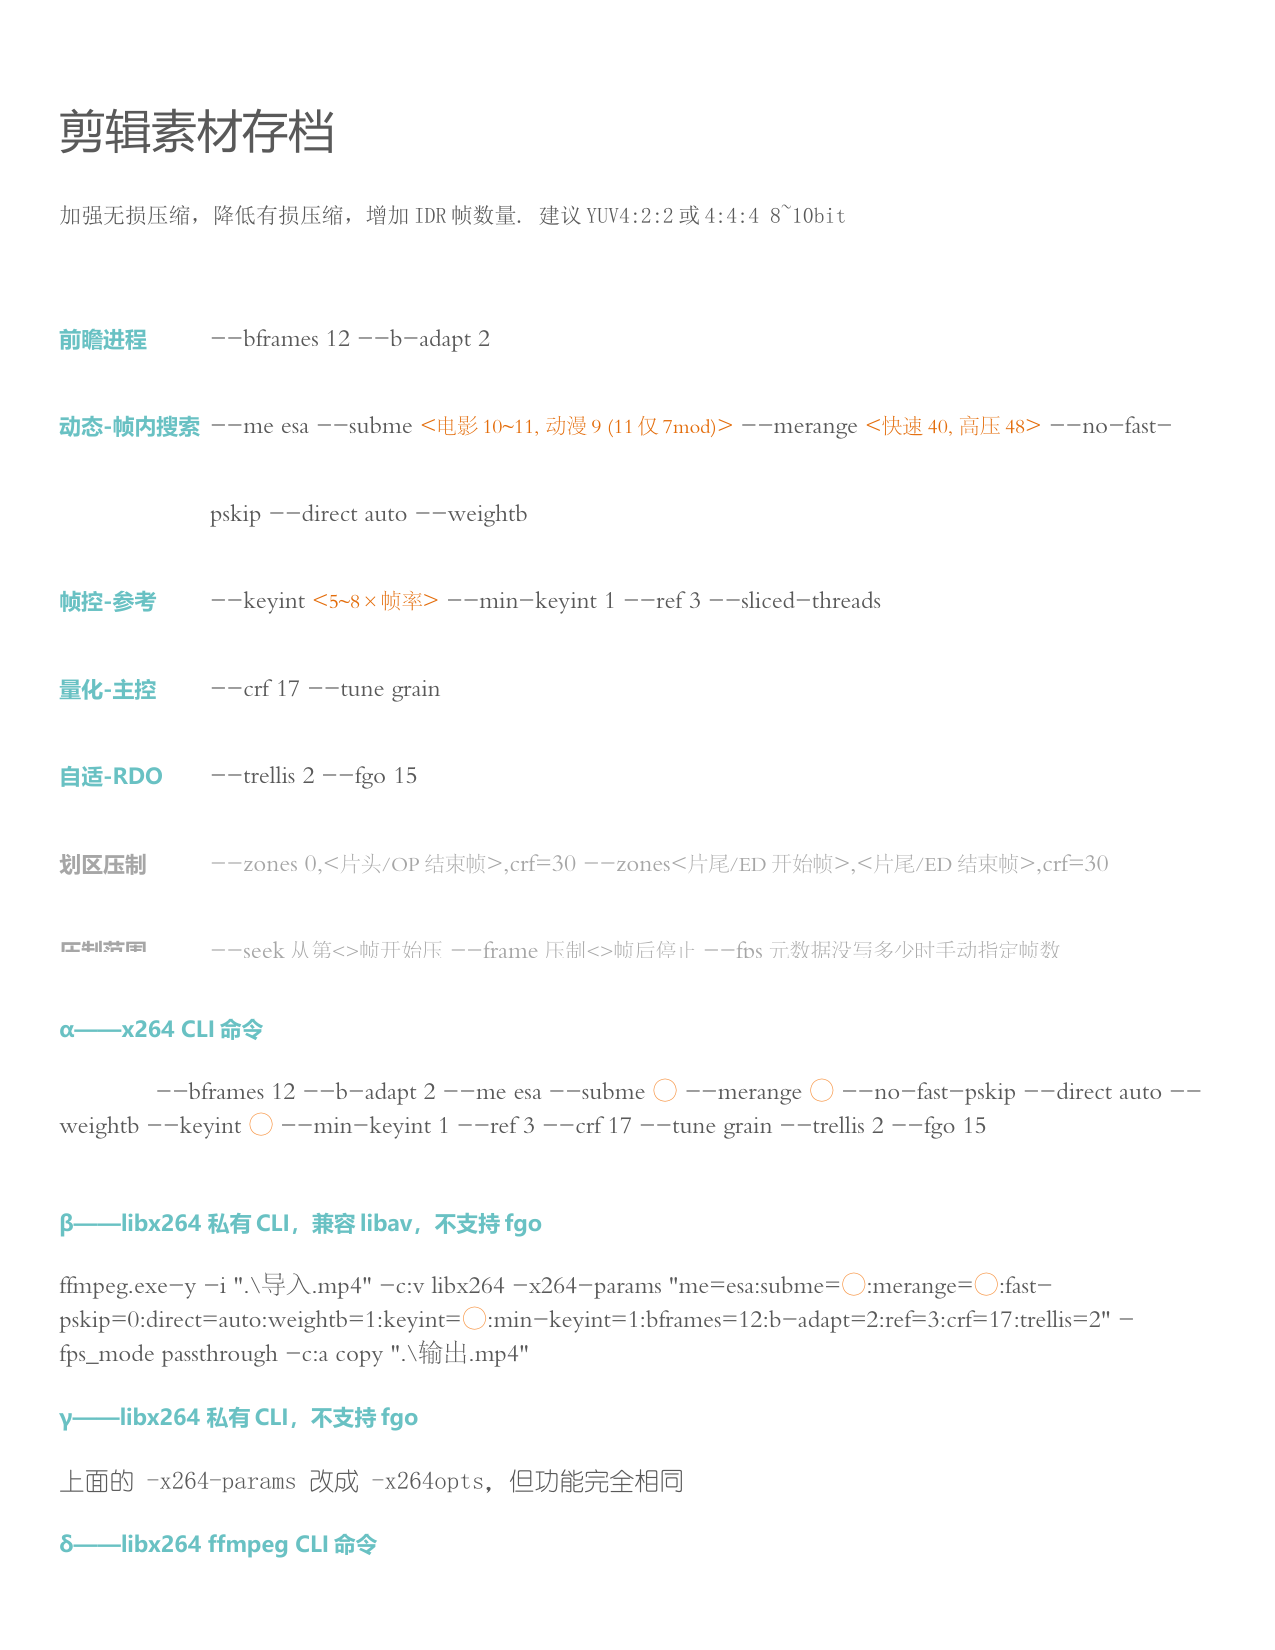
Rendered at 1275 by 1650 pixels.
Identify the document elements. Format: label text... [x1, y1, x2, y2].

text γ——libx264 私有CLI，不支持fgo [59, 1400, 1226, 1434]
text δ——libx264 ffmpeg CLI命令 [59, 1526, 1226, 1560]
text ffmpeg.exe-y -i ".\导入.mp4" -c:v libx264 -x264-params "me=esa:subme=〇:merange=〇:fast-pskip=0:direct=auto:weightb=1:keyint=〇:min-keyint=1:bframes=12:b-adapt=2:ref=3:crf=17:trellis=2" -fps_mode passthrough -c:a copy ".\输出.mp4" [59, 1269, 1226, 1371]
text 加强无损压缩，降低有损压缩，增加IDR帧数量. 建议YUV4:2:2或4:4:4 8~10bit [59, 197, 1226, 231]
text 剪辑素材存档 [59, 95, 1226, 163]
text 上面的 -x264-params 改成 -x264opts，但功能完全相同 [59, 1463, 1226, 1497]
text α——x264 CLI命令 [59, 1012, 1226, 1046]
text x264.exe --bframes 12 --b-adapt 2 --me esa --subme 〇 --merange 〇 --no-fast-pskip --direct auto --weightb --keyint 〇 --min-keyint 1 --ref 3 --crf 17 --tune grain --trellis 2 --fgo 15 --output ".\输出.mp4" ".\导入.mp4" [59, 1075, 1226, 1177]
text β——libx264 私有CLI，兼容libav，不支持fgo [59, 1206, 1226, 1240]
